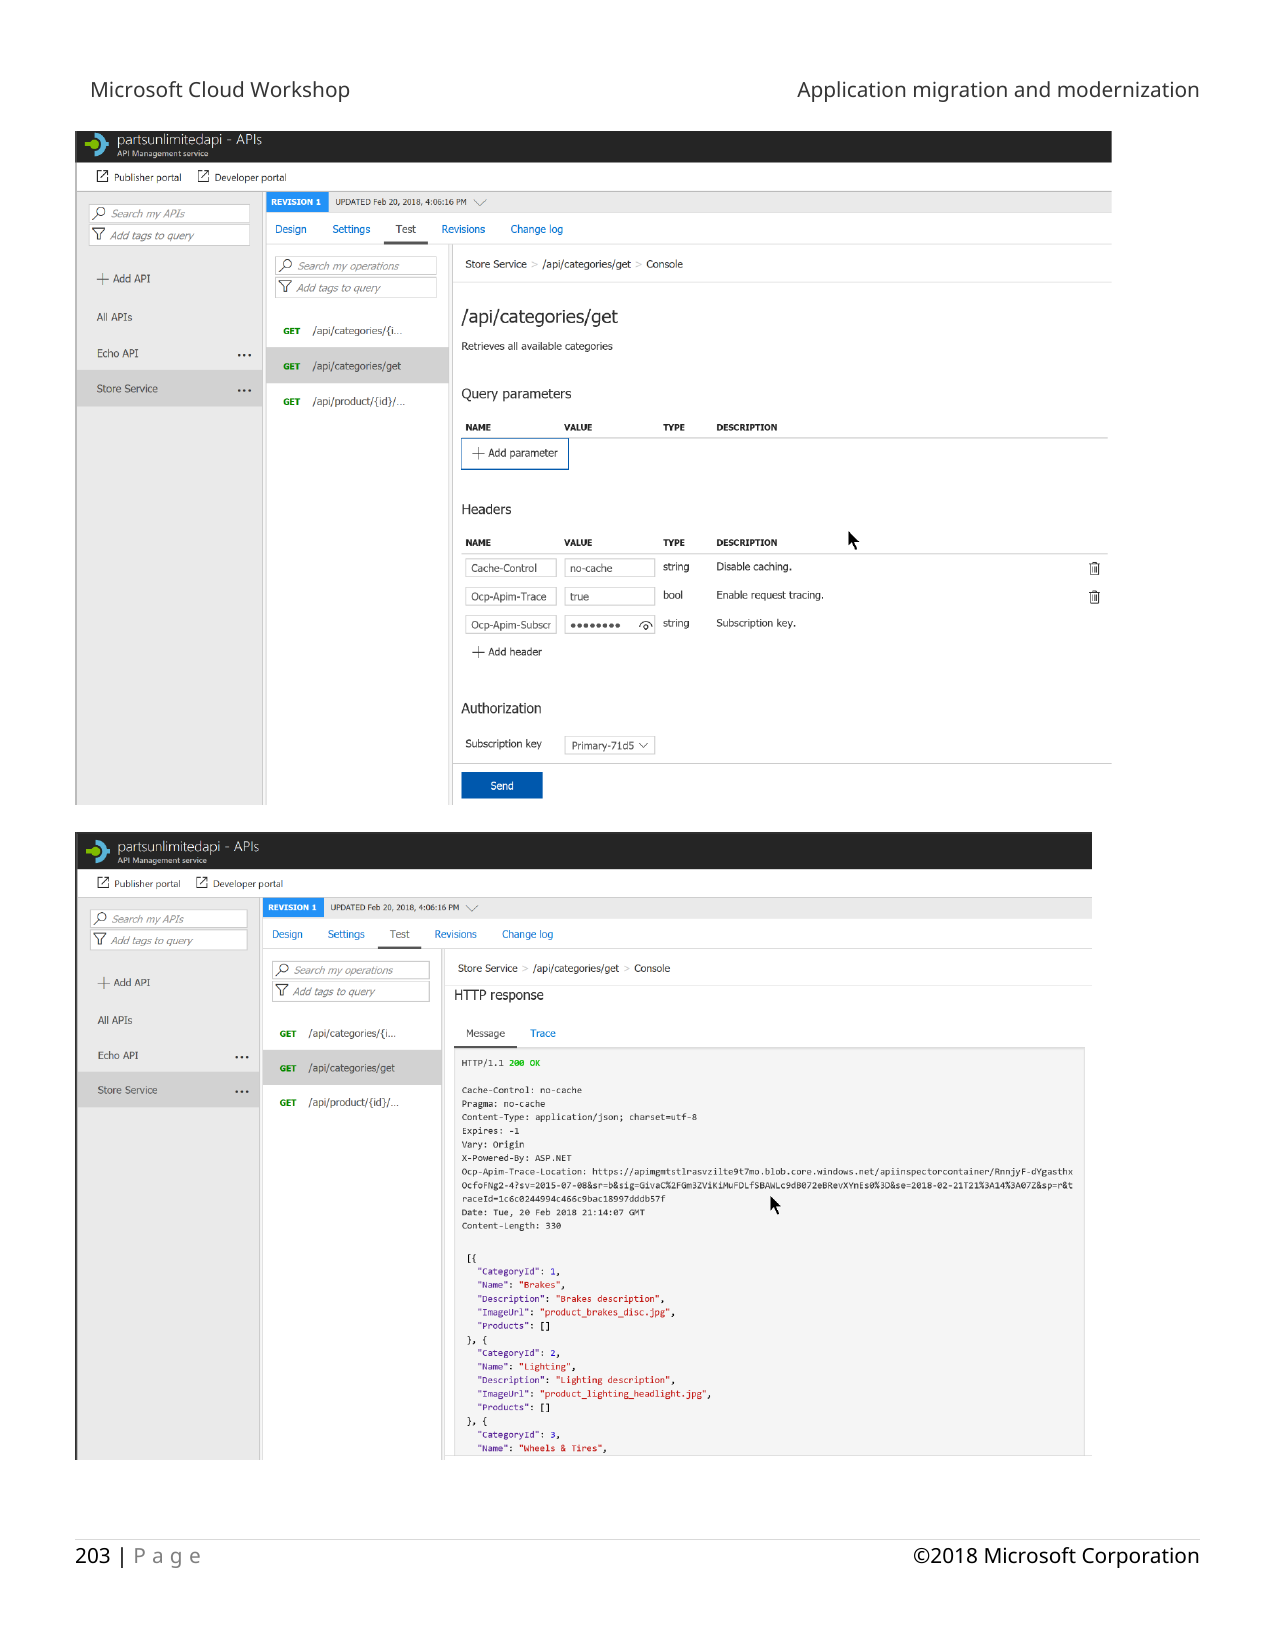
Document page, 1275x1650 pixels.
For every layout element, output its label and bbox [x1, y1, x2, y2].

picture [75, 131, 1112, 805]
picture [75, 832, 1092, 1460]
